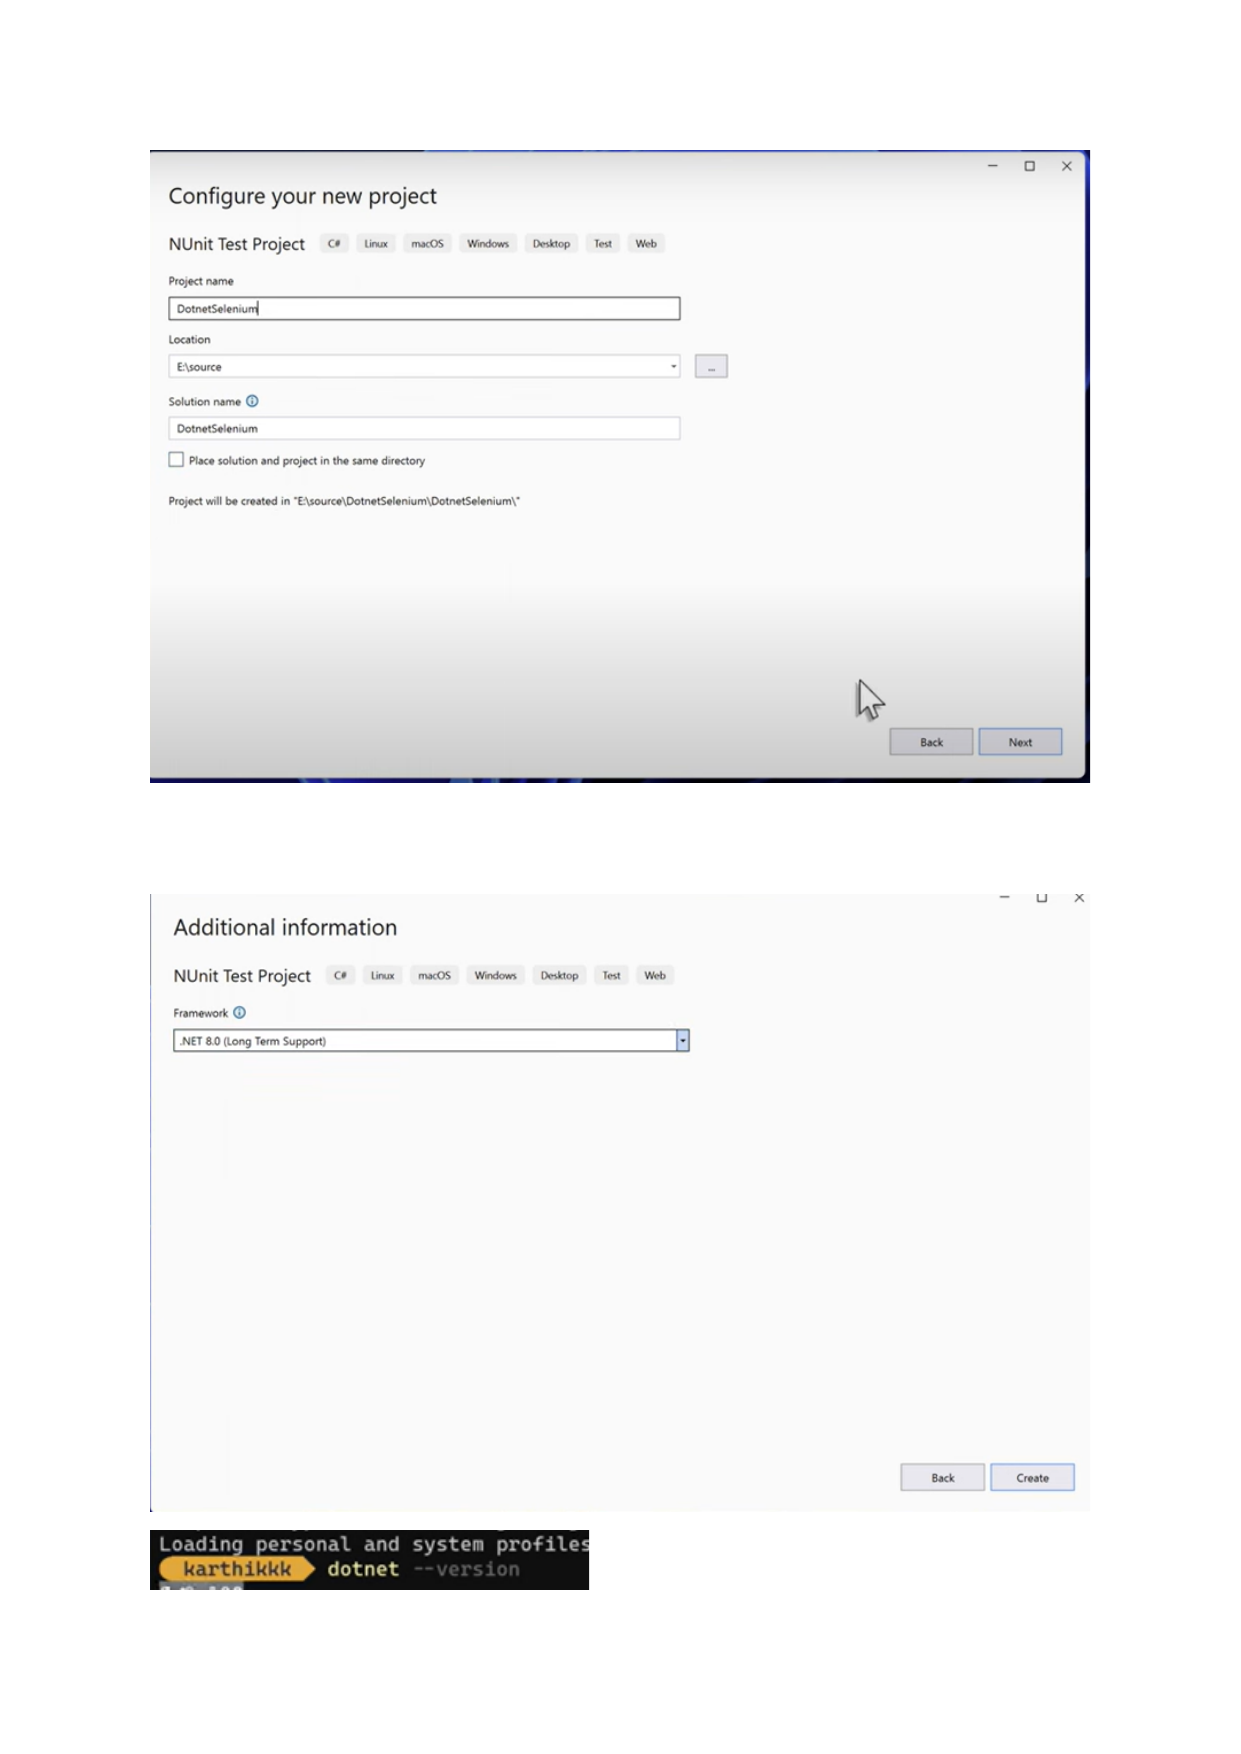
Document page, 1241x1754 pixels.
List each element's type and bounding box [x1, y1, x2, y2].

picture [150, 1530, 590, 1590]
picture [150, 150, 1091, 783]
picture [150, 894, 1091, 1512]
